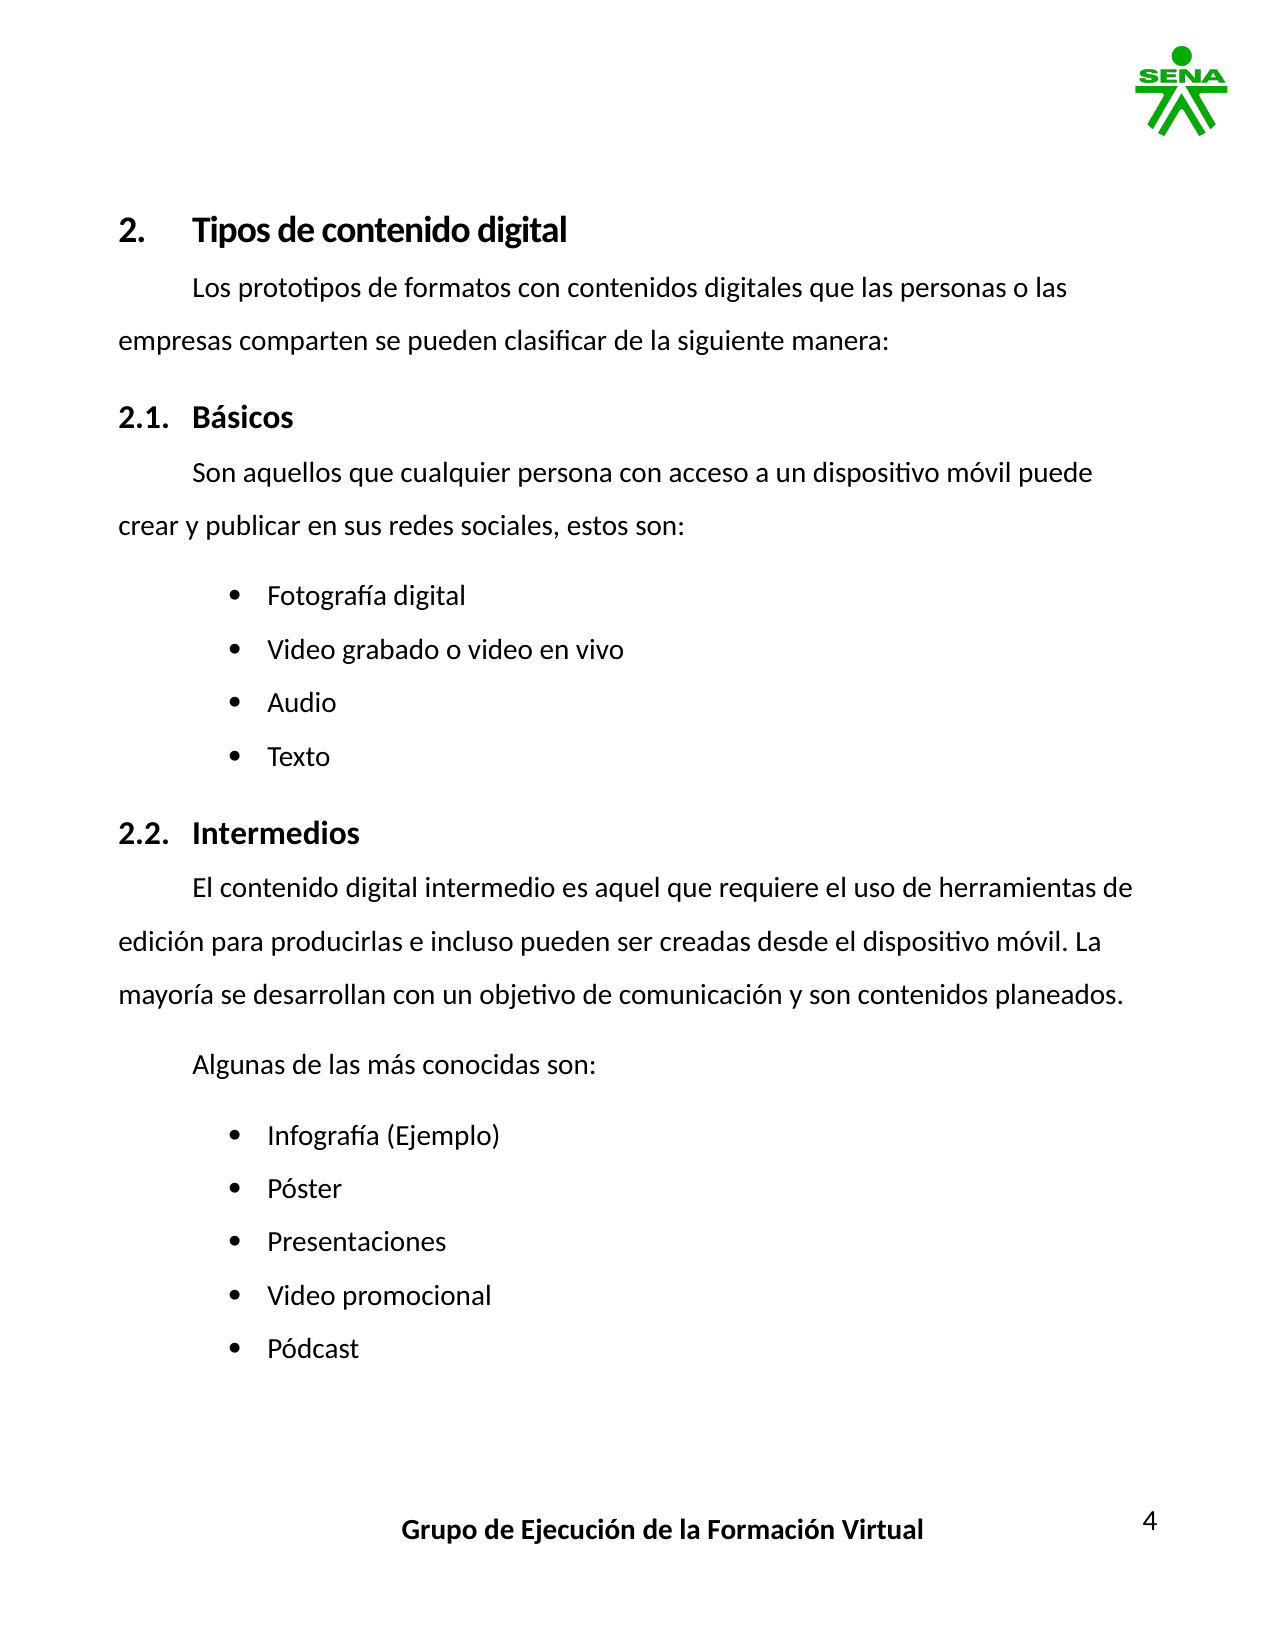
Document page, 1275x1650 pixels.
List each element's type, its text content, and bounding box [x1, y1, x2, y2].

list Fotografía digital [229, 577, 1157, 613]
text Son aquellos que cualquier persona con acceso a un dispositivo móvil puede crear y publicar en sus redes sociales, estos son: [118, 454, 1157, 543]
text Algunas de las más conocidas son: [118, 1046, 1157, 1082]
list Infografía (Ejemplo) [229, 1117, 1157, 1152]
list Video promocional [229, 1277, 1157, 1312]
list Video grabado o video en vivo [229, 631, 1157, 667]
list Presentaciones [229, 1223, 1157, 1259]
subtitle Tipos de contenido digital [118, 206, 1157, 252]
text El contenido digital intermedio es aquel que requiere el uso de herramientas de edición para producirlas e incluso pueden ser creadas desde el dispositivo móvil. La mayoría se desarrollan con un objetivo de comunicación y son contenidos planeados. [118, 869, 1157, 1012]
subtitle Básicos [118, 397, 1157, 437]
list Pódcast [229, 1330, 1157, 1366]
subtitle Intermedios [118, 812, 1157, 853]
list Texto [229, 738, 1157, 773]
list Póster [229, 1170, 1157, 1206]
picture [1135, 46, 1228, 136]
text Los prototipos de formatos con contenidos digitales que las personas o las empresas comparten se pueden clasificar de la siguiente manera: [118, 269, 1157, 358]
list Audio [229, 684, 1157, 720]
